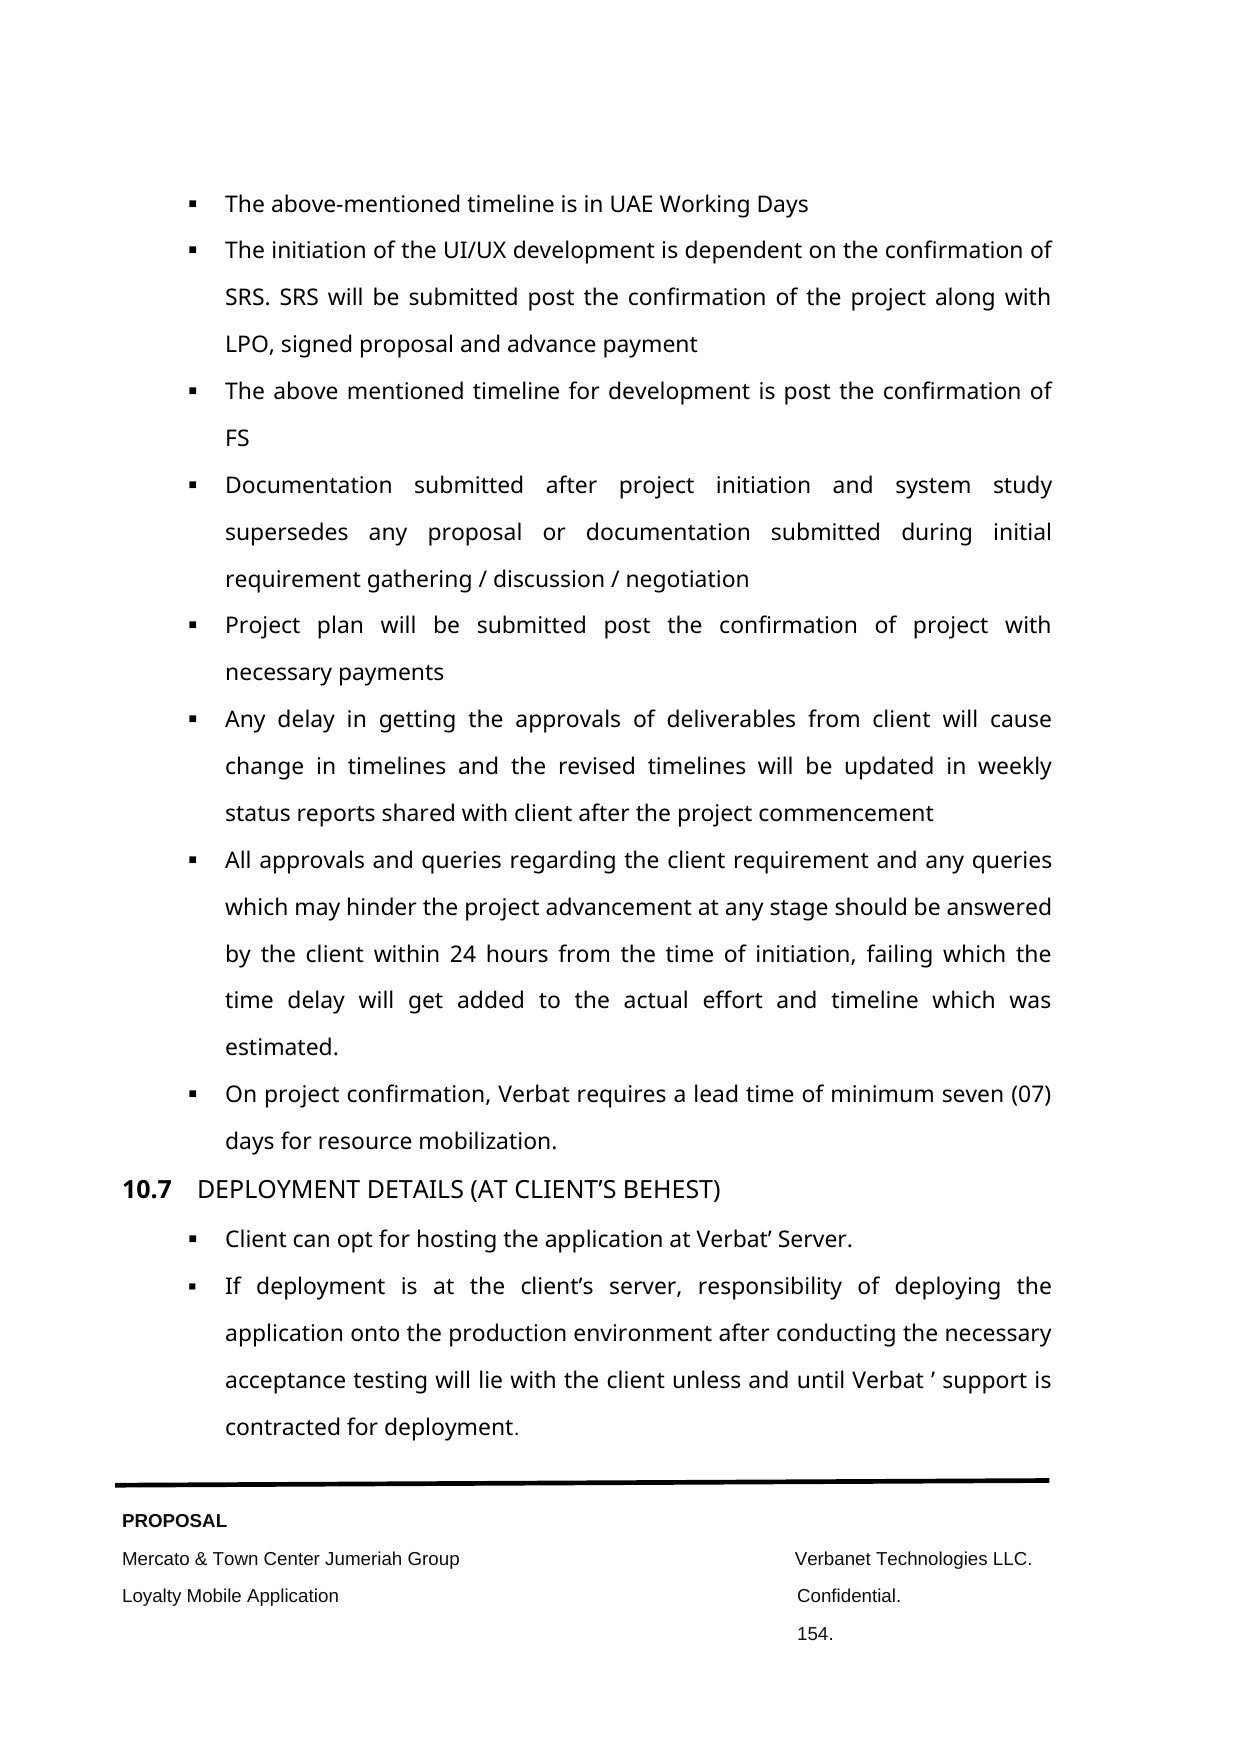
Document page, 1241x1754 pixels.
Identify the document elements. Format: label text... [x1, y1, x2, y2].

list Documentation submitted after project initiation and system study supersedes any proposal or documentation submitted during initial requirement gathering / discussion / negotiation [187, 469, 1053, 594]
list All approvals and queries regarding the client requirement and any queries which may hinder the project advancement at any stage should be answered by the client within 24 hours from the time of initiation, failing which the time delay will get added to the actual effort and timeline which was estimated. [187, 844, 1053, 1062]
list Client can opt for hosting the application at Verbat’ Server. [187, 1223, 1053, 1254]
list The above-mentioned timeline is in UAE Working Days [187, 187, 1053, 219]
list On project confirmation, Verbat requires a lead time of minimum seven (07) days for resource mobilization. [187, 1078, 1053, 1156]
list The above mentioned timeline for development is post the confirmation of FS [187, 375, 1053, 453]
list Any delay in getting the approvals of deliverables from client will cause change in timelines and the revised timelines will be updated in weekly status reports shared with client after the project commencement [187, 703, 1053, 828]
subtitle DEPLOYMENT DETAILS (AT CLIENT’S BEHEST) [122, 1172, 1053, 1206]
list The initiation of the UI/UX development is dependent on the confirmation of SRS. SRS will be submitted post the confirmation of the project along with LPO, signed proposal and advance payment [187, 234, 1053, 359]
list If deployment is at the client’s server, responsibility of deploying the application onto the production environment after conducting the necessary acceptance testing will lie with the client unless and until Verbat ’ support is contracted for deployment. [187, 1270, 1053, 1442]
list Project plan will be submitted post the confirmation of project with necessary payments [187, 609, 1053, 687]
